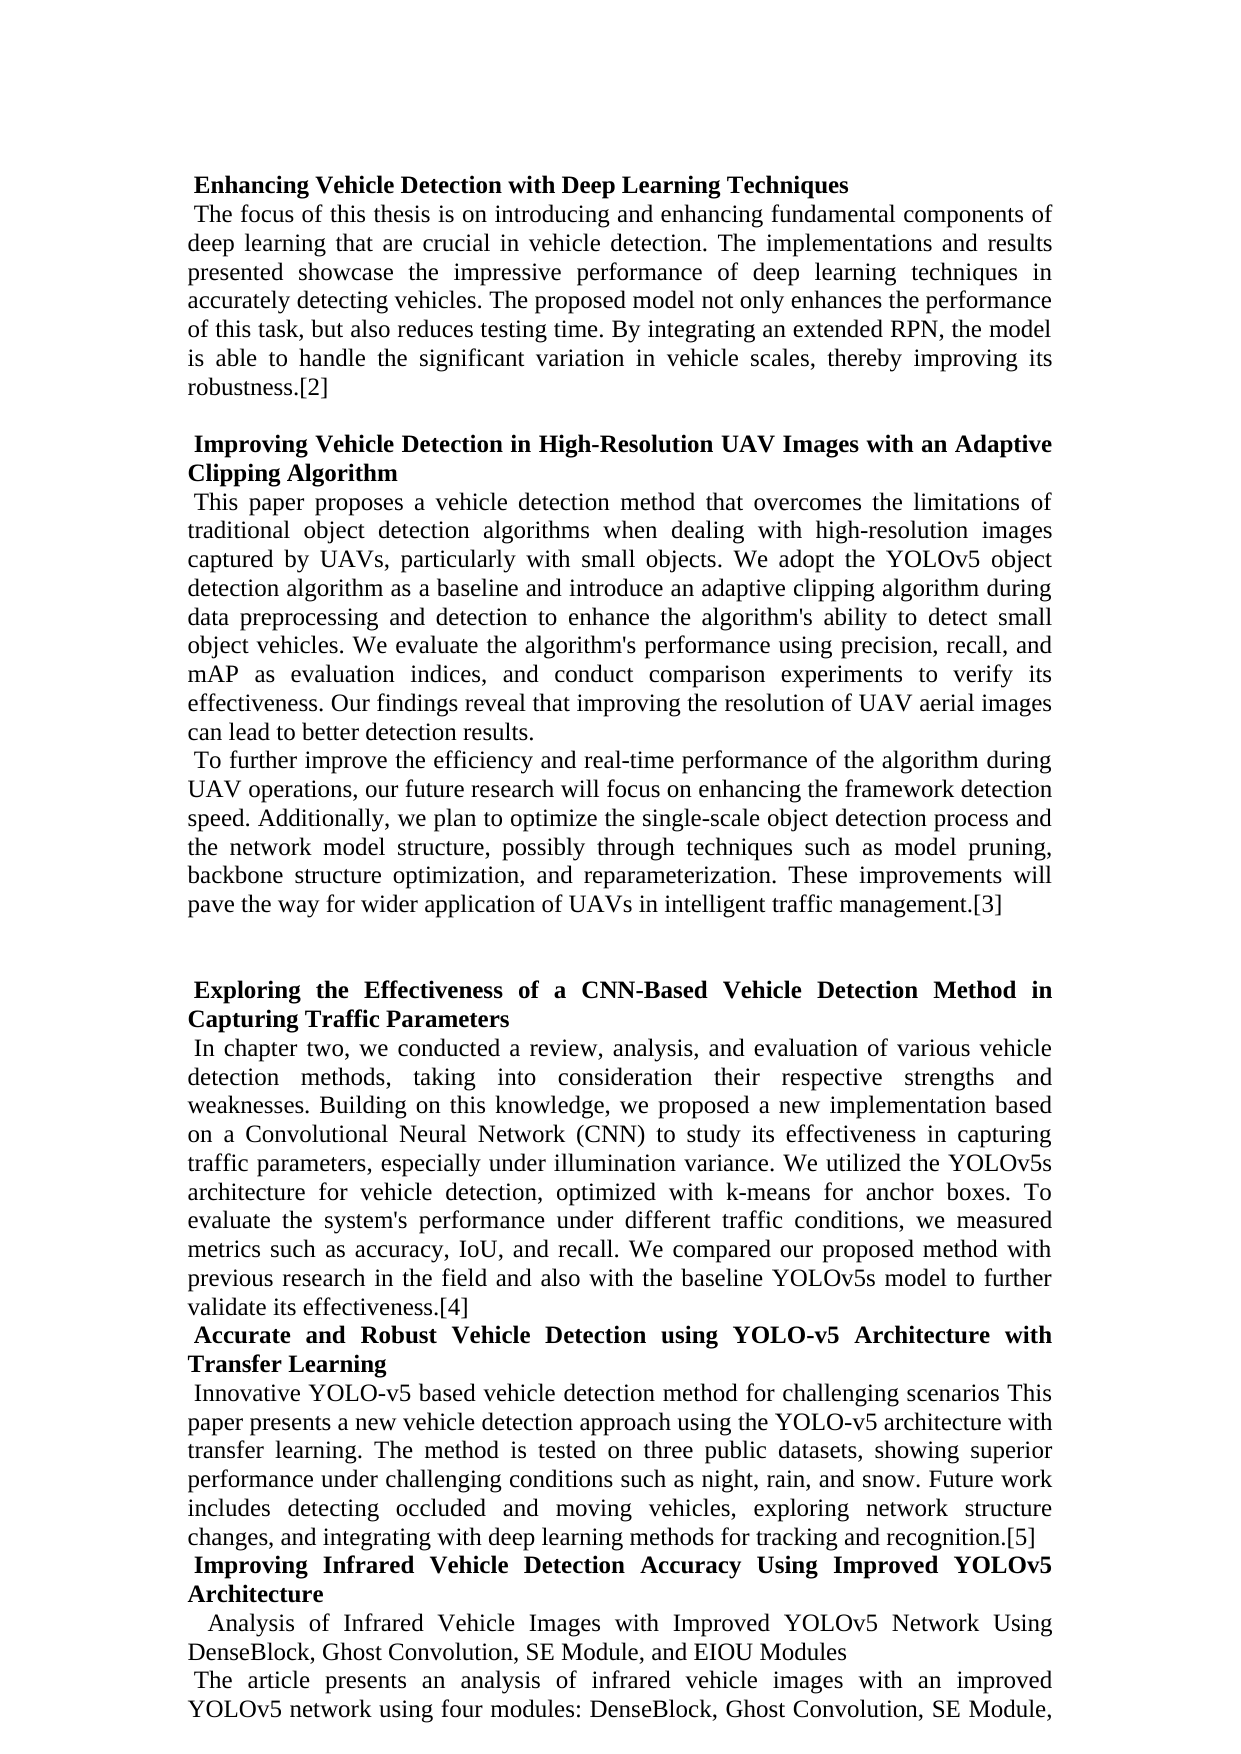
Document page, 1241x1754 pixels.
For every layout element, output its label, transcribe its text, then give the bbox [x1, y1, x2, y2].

text Enhancing Vehicle Detection with Deep Learning Techniques [187, 170, 1053, 199]
text The focus of this thesis is on introducing and enhancing fundamental components of deep learning that are crucial in vehicle detection. The implementations and results presented showcase the impressive performance of deep learning techniques in accurately detecting vehicles. The proposed model not only enhances the performance of this task, but also reduces testing time. By integrating an extended RPN, the model is able to handle the significant variation in vehicle scales, thereby improving its robustness.[2] [187, 199, 1053, 400]
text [187, 1665, 1053, 1723]
text In chapter two, we conducted a review, analysis, and evaluation of various vehicle detection methods, taking into consideration their respective strengths and weaknesses. Building on this knowledge, we proposed a new implementation based on a Convolutional Neural Network (CNN) to study its effectiveness in capturing traffic parameters, especially under illumination variance. We utilized the YOLOv5s architecture for vehicle detection, optimized with k-means for anchor boxes. To evaluate the system's performance under different traffic conditions, we measured metrics such as accuracy, IoU, and recall. We compared our proposed method with previous research in the field and also with the baseline YOLOv5s model to further validate its effectiveness.[4] [187, 1033, 1053, 1320]
text This paper proposes a vehicle detection method that overcomes the limitations of traditional object detection algorithms when dealing with high-resolution images captured by UAVs, particularly with small objects. We adopt the YOLOv5 object detection algorithm as a baseline and introduce an adaptive clipping algorithm during data preprocessing and detection to enhance the algorithm's ability to detect small object vehicles. We evaluate the algorithm's performance using precision, recall, and mAP as evaluation indices, and conduct comparison experiments to verify its effectiveness. Our findings reveal that improving the resolution of UAV aerial images can lead to better detection results. [187, 487, 1053, 745]
text Analysis of Infrared Vehicle Images with Improved YOLOv5 Network Using DenseBlock, Ghost Convolution, SE Module, and EIOU Modules [187, 1608, 1053, 1665]
text Improving Infrared Vehicle Detection Accuracy Using Improved YOLOv5 Architecture [187, 1550, 1053, 1608]
text To further improve the efficiency and real-time performance of the algorithm during UAV operations, our future research will focus on enhancing the framework detection speed. Additionally, we plan to optimize the single-scale object detection process and the network model structure, possibly through techniques such as model pruning, backbone structure optimization, and reparameterization. These improvements will pave the way for wider application of UAVs in intelligent traffic management.[3] [187, 745, 1053, 918]
text Exploring the Effectiveness of a CNN-Based Vehicle Detection Method in Capturing Traffic Parameters [187, 975, 1053, 1033]
text Innovative YOLO-v5 based vehicle detection method for challenging scenarios This paper presents a new vehicle detection approach using the YOLO-v5 architecture with transfer learning. The method is tested on three public datasets, showing superior performance under challenging conditions such as night, rain, and snow. Future work includes detecting occluded and moving vehicles, exploring network structure changes, and integrating with deep learning methods for tracking and recognition.[5] [187, 1378, 1053, 1550]
text Improving Vehicle Detection in High-Resolution UAV Images with an Adaptive Clipping Algorithm [187, 429, 1053, 487]
text Accurate and Robust Vehicle Detection using YOLO-v5 Architecture with Transfer Learning [187, 1320, 1053, 1378]
